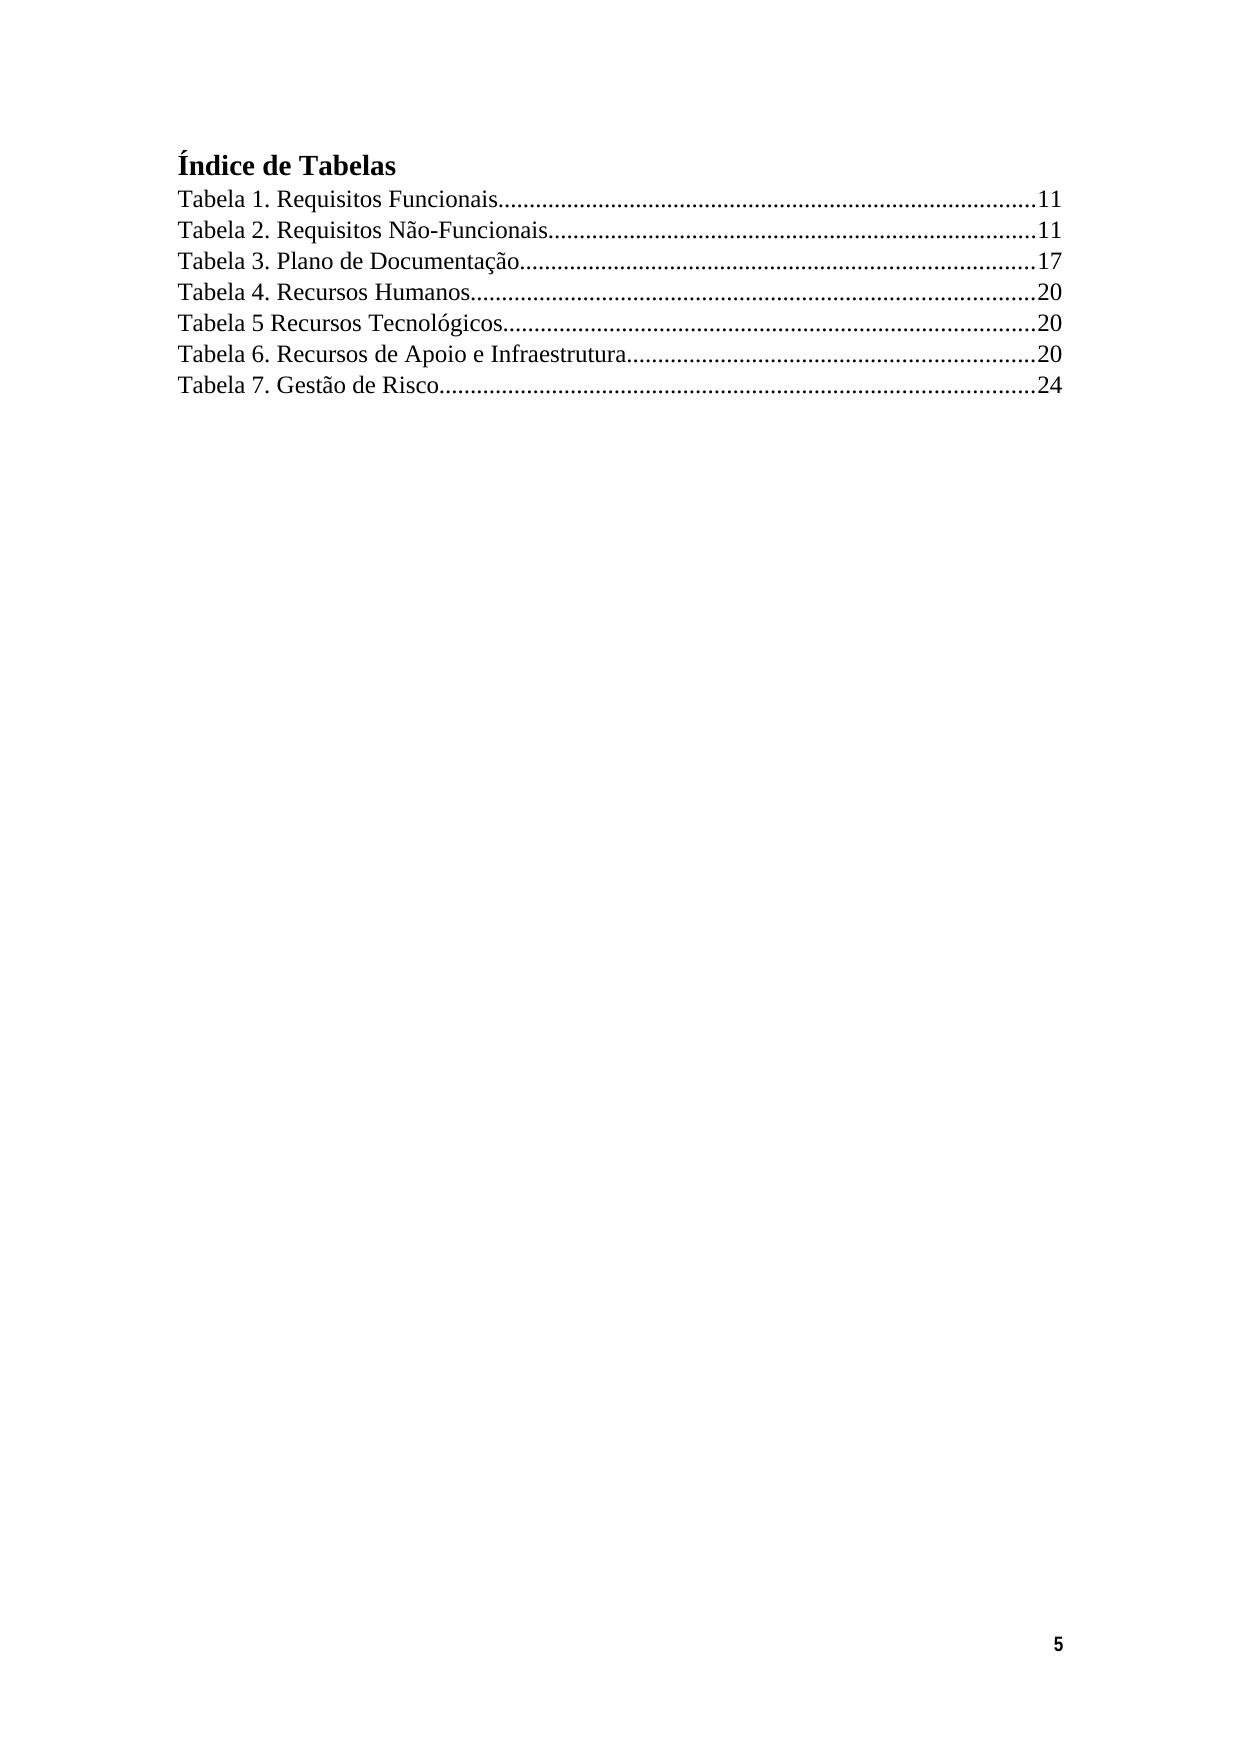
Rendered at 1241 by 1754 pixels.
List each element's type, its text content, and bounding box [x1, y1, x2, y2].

text Tabela 7. Gestão de Risco 24 [177, 370, 1063, 399]
text Tabela 4. Recursos Humanos 20 [177, 277, 1063, 306]
text Tabela 6. Recursos de Apoio e Infraestrutura 20 [177, 339, 1063, 368]
text Tabela 2. Requisitos Não-Funcionais 11 [177, 215, 1063, 243]
text Índice de Tabelas [177, 148, 1063, 181]
text Tabela 1. Requisitos Funcionais 11 [177, 184, 1063, 212]
text Tabela 3. Plano de Documentação 17 [177, 246, 1063, 274]
text Tabela 5 Recursos Tecnológicos 20 [177, 308, 1063, 337]
